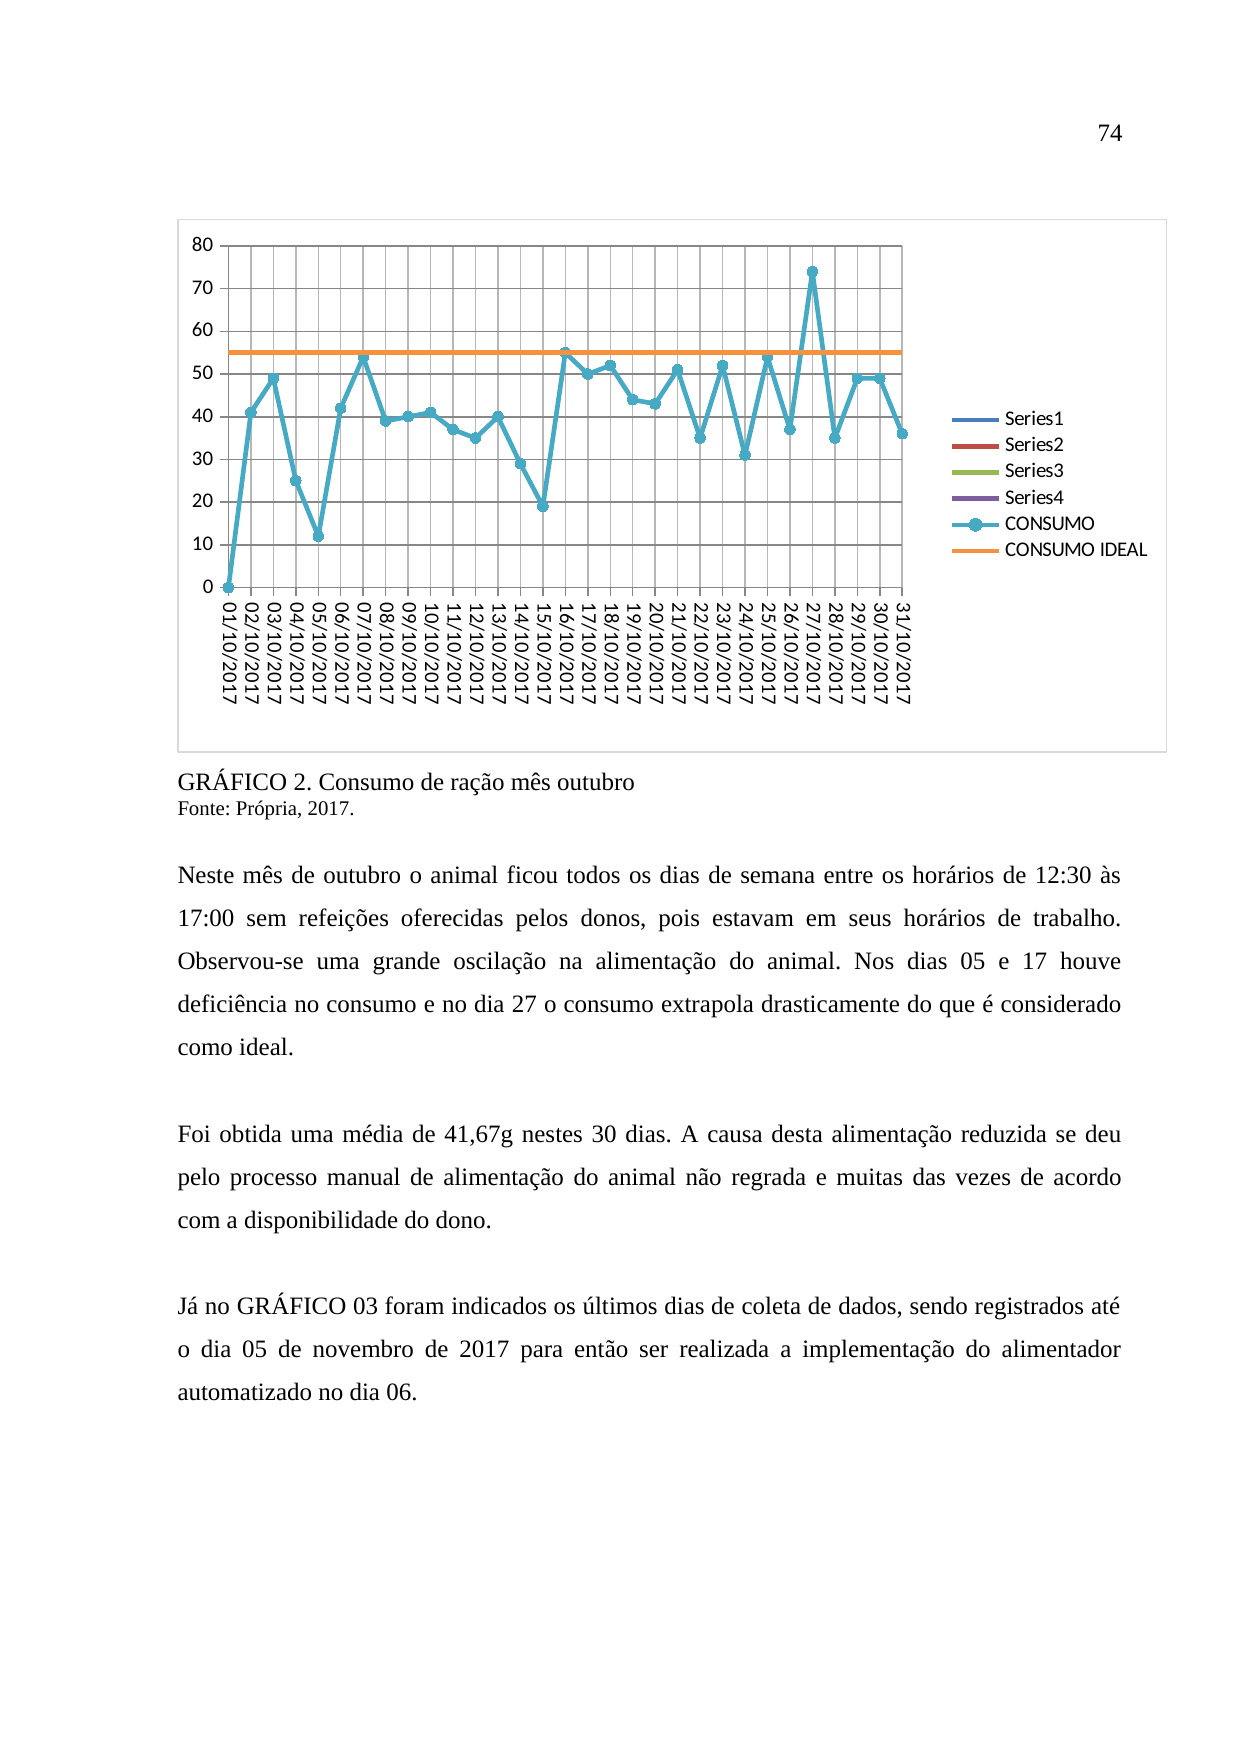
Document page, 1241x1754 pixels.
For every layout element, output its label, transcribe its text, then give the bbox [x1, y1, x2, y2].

text GRÁFICO 2. Consumo de ração mês outubro [177, 767, 1122, 796]
text Foi obtida uma média de 41,67g nestes 30 dias. A causa desta alimentação reduzida se deu pelo processo manual de alimentação do animal não regrada e muitas das vezes de acordo com a disponibilidade do dono. [177, 1119, 1122, 1234]
text Neste mês de outubro o animal ficou todos os dias de semana entre os horários de 12:30 às 17:00 sem refeições oferecidas pelos donos, pois estavam em seus horários de trabalho. Observou-se uma grande oscilação na alimentação do animal. Nos dias 05 e 17 houve deficiência no consumo e no dia 27 o consumo extrapola drasticamente do que é considerado como ideal. [177, 860, 1122, 1061]
text Fonte: Própria, 2017. [177, 796, 1122, 820]
text Já no GRÁFICO 03 foram indicados os últimos dias de coleta de dados, sendo registrados até o dia 05 de novembro de 2017 para então ser realizada a implementação do alimentador automatizado no dia 06. [177, 1291, 1122, 1406]
